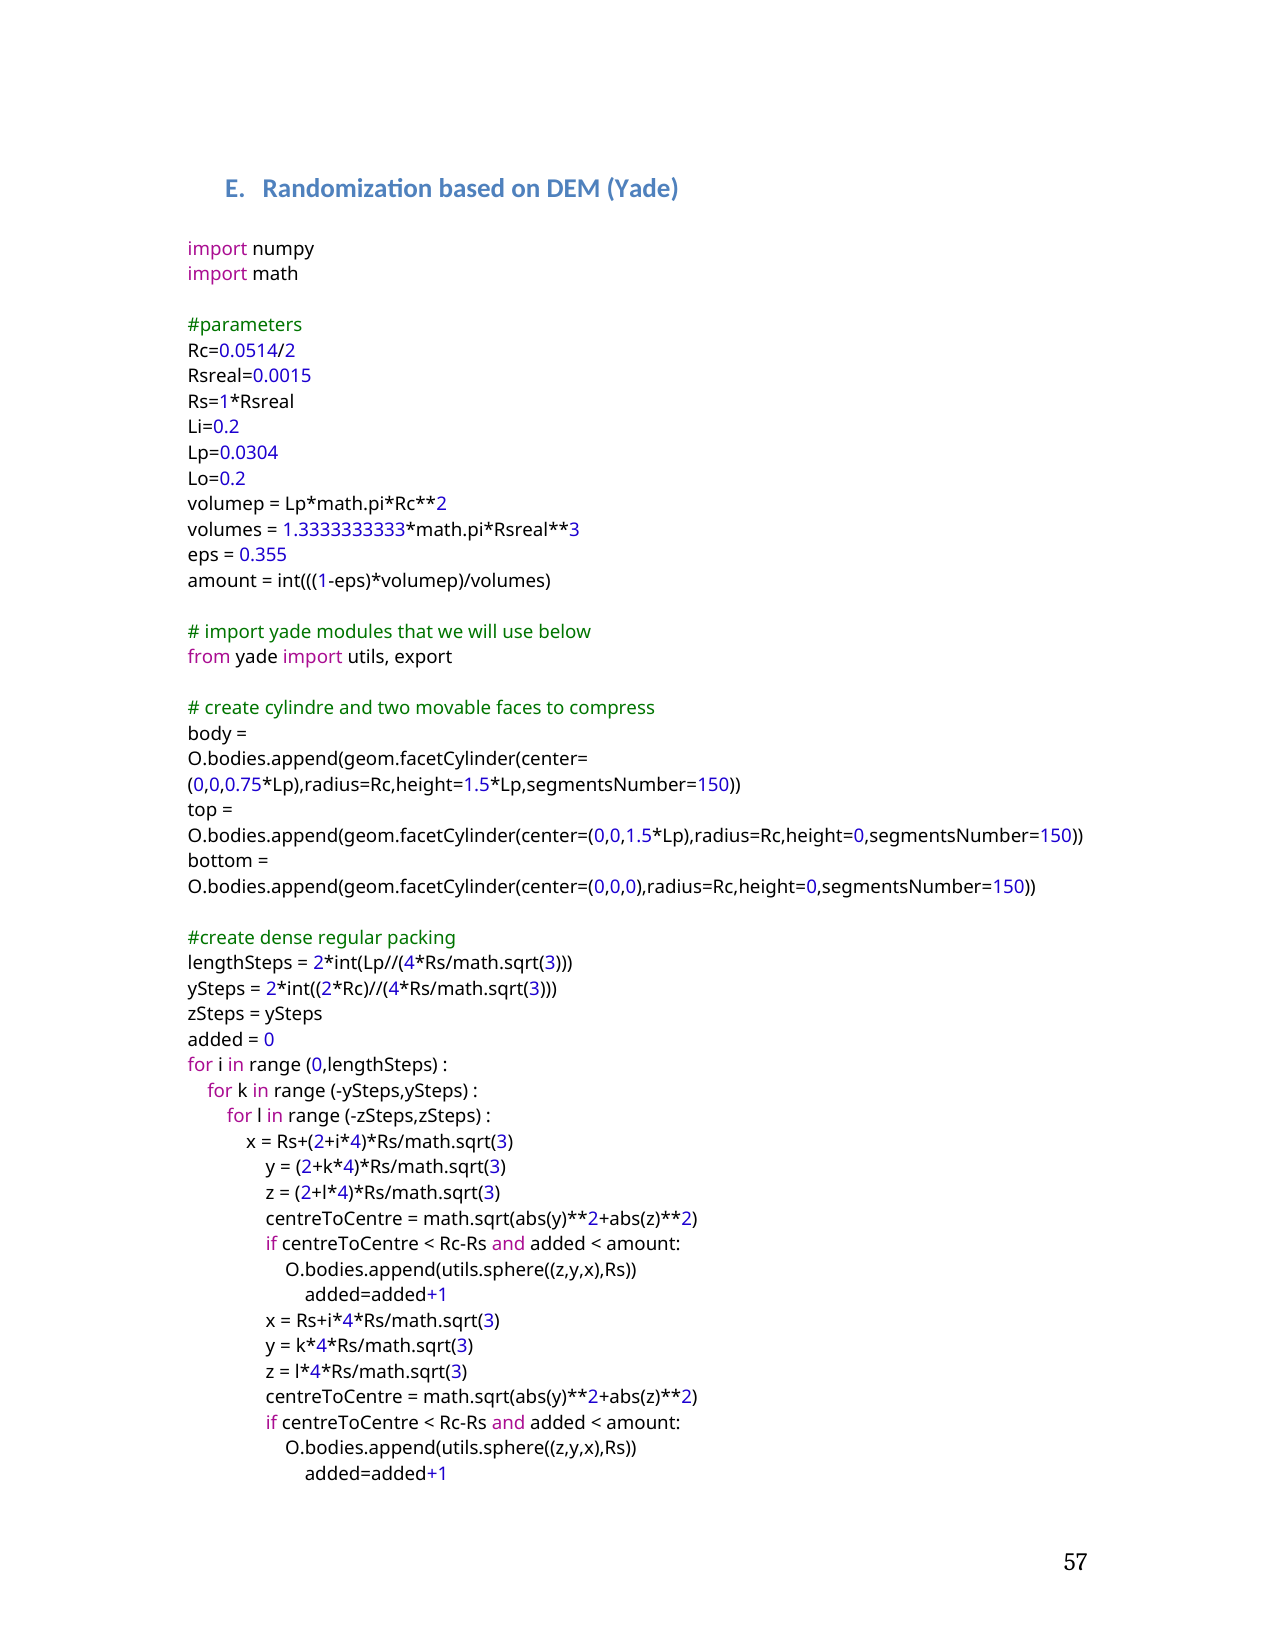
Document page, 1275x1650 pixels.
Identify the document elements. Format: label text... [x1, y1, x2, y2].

text y = k*4*Rs/math.sqrt(3) [187, 1332, 1087, 1358]
text volumes = 1.3333333333*math.pi*Rsreal**3 [187, 516, 1087, 541]
text z = l*4*Rs/math.sqrt(3) [187, 1358, 1087, 1383]
text #create dense regular packing [187, 924, 1087, 950]
text for i in range (0,lengthSteps) : [187, 1052, 1087, 1077]
text import numpy [187, 235, 1087, 261]
text for l in range (-zSteps,zSteps) : [187, 1103, 1087, 1128]
text added=added+1 [187, 1281, 1087, 1307]
text volumep = Lp*math.pi*Rc**2 [187, 490, 1087, 516]
text y = (2+k*4)*Rs/math.sqrt(3) [187, 1154, 1087, 1179]
text Rc=0.0514/2 [187, 337, 1087, 363]
text bottom = O.bodies.append(geom.facetCylinder(center=(0,0,0),radius=Rc,height=0,segmentsNumber=150)) [187, 848, 1087, 899]
text zSteps = ySteps [187, 1001, 1087, 1026]
text O.bodies.append(utils.sphere((z,y,x),Rs)) [187, 1256, 1087, 1281]
text x = Rs+(2+i*4)*Rs/math.sqrt(3) [187, 1128, 1087, 1154]
text centreToCentre = math.sqrt(abs(y)**2+abs(z)**2) [187, 1205, 1087, 1230]
subtitle Randomization based on DEM (Yade) [225, 171, 1087, 204]
text top = O.bodies.append(geom.facetCylinder(center=(0,0,1.5*Lp),radius=Rc,height=0,segmentsNumber=150)) [187, 797, 1087, 848]
text ySteps = 2*int((2*Rc)//(4*Rs/math.sqrt(3))) [187, 975, 1087, 1001]
text amount = int(((1-eps)*volumep)/volumes) [187, 567, 1087, 592]
text Rs=1*Rsreal [187, 388, 1087, 414]
text lengthSteps = 2*int(Lp//(4*Rs/math.sqrt(3))) [187, 950, 1087, 975]
text Lp=0.0304 [187, 439, 1087, 465]
text # import yade modules that we will use below [187, 618, 1087, 643]
text z = (2+l*4)*Rs/math.sqrt(3) [187, 1179, 1087, 1205]
text Rsreal=0.0015 [187, 363, 1087, 388]
text #parameters [187, 312, 1087, 337]
text for k in range (-ySteps,ySteps) : [187, 1077, 1087, 1103]
text added = 0 [187, 1026, 1087, 1052]
text Lo=0.2 [187, 465, 1087, 490]
text body = O.bodies.append(geom.facetCylinder(center=(0,0,0.75*Lp),radius=Rc,height=1.5*Lp,segmentsNumber=150)) [187, 720, 1087, 797]
text added=added+1 [187, 1460, 1087, 1486]
text centreToCentre = math.sqrt(abs(y)**2+abs(z)**2) [187, 1383, 1087, 1409]
text if centreToCentre < Rc-Rs and added < amount: [187, 1409, 1087, 1434]
text # create cylindre and two movable faces to compress [187, 694, 1087, 720]
text O.bodies.append(utils.sphere((z,y,x),Rs)) [187, 1434, 1087, 1460]
text eps = 0.355 [187, 541, 1087, 567]
text import math [187, 261, 1087, 286]
text from yade import utils, export [187, 643, 1087, 669]
text Li=0.2 [187, 414, 1087, 439]
text if centreToCentre < Rc-Rs and added < amount: [187, 1230, 1087, 1256]
text x = Rs+i*4*Rs/math.sqrt(3) [187, 1307, 1087, 1332]
